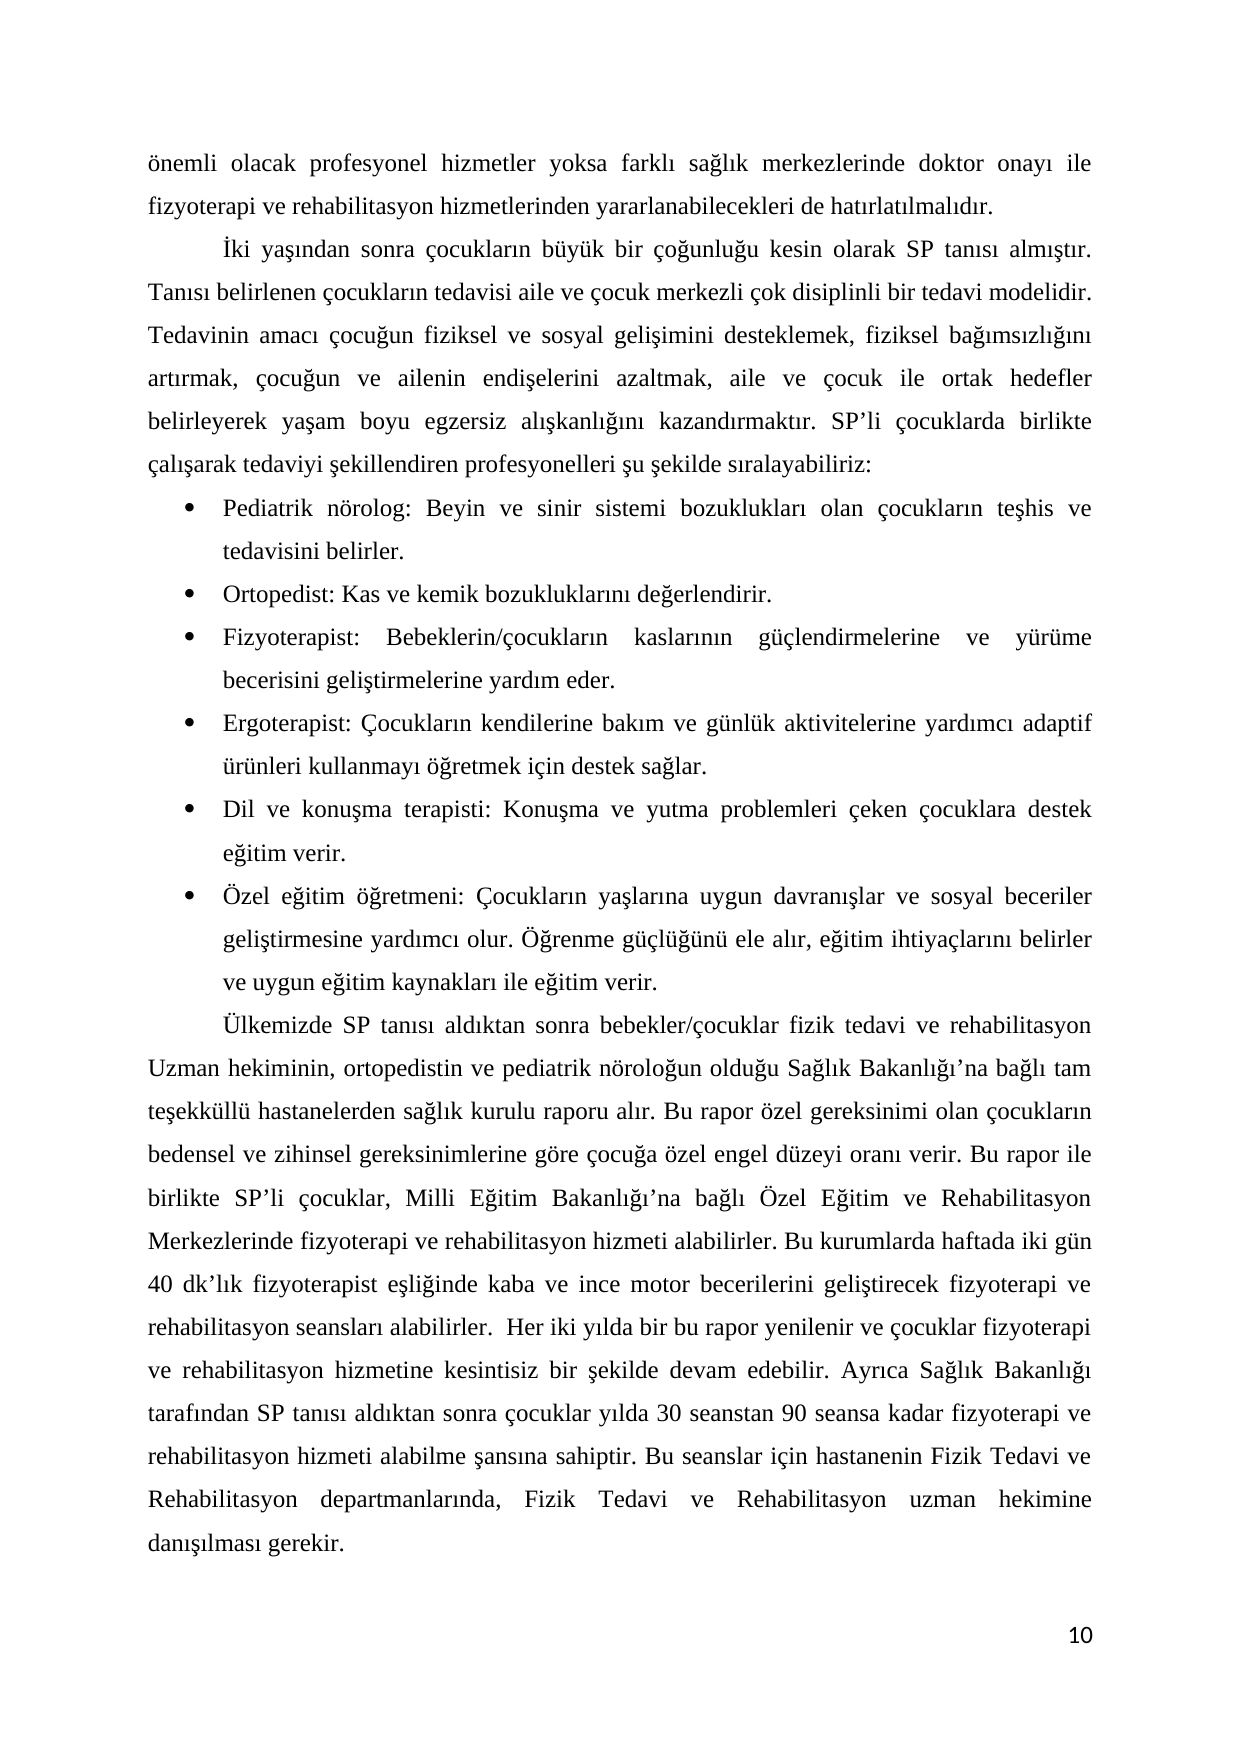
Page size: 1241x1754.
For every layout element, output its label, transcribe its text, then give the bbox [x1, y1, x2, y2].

list Fizyoterapist: Bebeklerin/çocukların kaslarının güçlendirmelerine ve yürüme becerisini geliştirmelerine yardım eder. [185, 622, 1093, 694]
list Dil ve konuşma terapisti: Konuşma ve yutma problemleri çeken çocuklara destek eğitim verir. [185, 794, 1093, 866]
list Pediatrik nörolog: Beyin ve sinir sistemi bozuklukları olan çocukların teşhis ve tedavisini belirler. [185, 493, 1093, 564]
list Ortopedist: Kas ve kemik bozukluklarını değerlendirir. [185, 579, 1093, 608]
list Ülkemizde SP tanısı aldıktan sonra bebekler/çocuklar fizik tedavi ve rehabilitasyon Uzman hekiminin, ortopedistin ve pediatrik nöroloğun olduğu Sağlık Bakanlığı’na bağlı tam teşekküllü hastanelerden sağlık kurulu raporu alır. Bu rapor özel gereksinimi olan çocukların bedensel ve zihinsel gereksinimlerine göre çocuğa özel engel düzeyi oranı verir. Bu rapor ile birlikte SP’li çocuklar, Milli Eğitim Bakanlığı’na bağlı Özel Eğitim ve Rehabilitasyon Merkezlerinde fizyoterapi ve rehabilitasyon hizmeti alabilirler. Bu kurumlarda haftada iki gün 40 dk’lık fizyoterapist eşliğinde kaba ve ince motor becerilerini geliştirecek fizyoterapi ve rehabilitasyon seansları alabilirler. Her iki yılda bir bu rapor yenilenir ve çocuklar fizyoterapi ve rehabilitasyon hizmetine kesintisiz bir şekilde devam edebilir. Ayrıca Sağlık Bakanlığı tarafından SP tanısı aldıktan sonra çocuklar yılda 30 seanstan 90 seansa kadar fizyoterapi ve rehabilitasyon hizmeti alabilme şansına sahiptir. Bu seanslar için hastanenin Fizik Tedavi ve Rehabilitasyon departmanlarında, Fizik Tedavi ve Rehabilitasyon uzman hekimine danışılması gerekir. [148, 1010, 1093, 1556]
text İki yaşından sonra çocukların büyük bir çoğunluğu kesin olarak SP tanısı almıştır. Tanısı belirlenen çocukların tedavisi aile ve çocuk merkezli çok disiplinli bir tedavi modelidir. Tedavinin amacı çocuğun fiziksel ve sosyal gelişimini desteklemek, fiziksel bağımsızlığını artırmak, çocuğun ve ailenin endişelerini azaltmak, aile ve çocuk ile ortak hedefler belirleyerek yaşam boyu egzersiz alışkanlığını kazandırmaktır. SP’li çocuklarda birlikte çalışarak tedaviyi şekillendiren profesyonelleri şu şekilde sıralayabiliriz: [148, 234, 1093, 478]
list Özel eğitim öğretmeni: Çocukların yaşlarına uygun davranışlar ve sosyal beceriler geliştirmesine yardımcı olur. Öğrenme güçlüğünü ele alır, eğitim ihtiyaçlarını belirler ve uygun eğitim kaynakları ile eğitim verir. [185, 881, 1093, 996]
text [148, 148, 1093, 219]
list Ergoterapist: Çocukların kendilerine bakım ve günlük aktivitelerine yardımcı adaptif ürünleri kullanmayı öğretmek için destek sağlar. [185, 708, 1093, 780]
